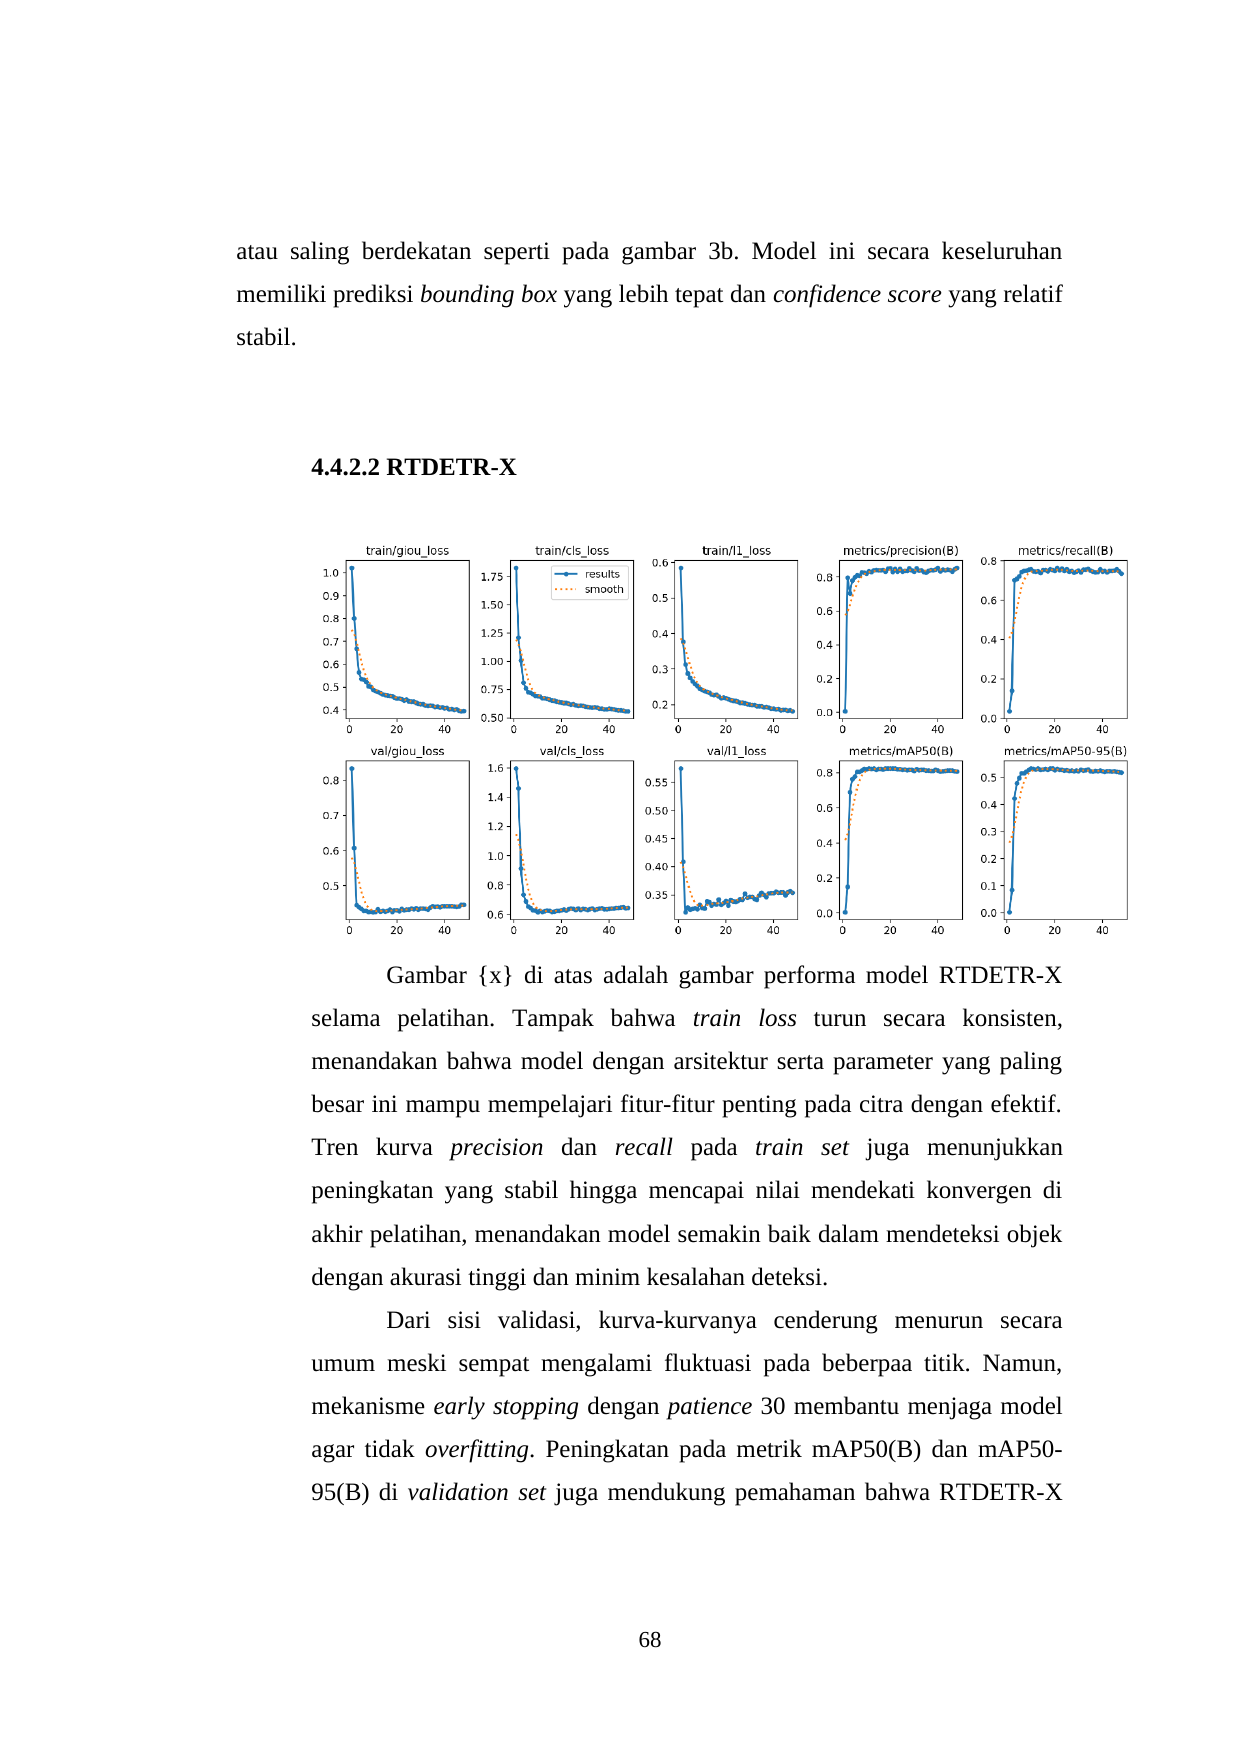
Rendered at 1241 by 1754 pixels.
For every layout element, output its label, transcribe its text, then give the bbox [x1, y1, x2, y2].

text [236, 236, 1063, 351]
picture [311, 534, 1138, 947]
text Gambar {x} di atas adalah gambar performa model RTDETR-X selama pelatihan. Tampak bahwa train loss turun secara konsisten, menandakan bahwa model dengan arsitektur serta parameter yang paling besar ini mampu mempelajari fitur-fitur penting pada citra dengan efektif. Tren kurva precision dan recall pada train set juga menunjukkan peningkatan yang stabil hingga mencapai nilai mendekati konvergen di akhir pelatihan, menandakan model semakin baik dalam mendeteksi objek dengan akurasi tinggi dan minim kesalahan deteksi. [311, 960, 1063, 1291]
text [311, 1305, 1063, 1506]
text 4.4.2.2 RTDETR-X [311, 452, 1063, 481]
